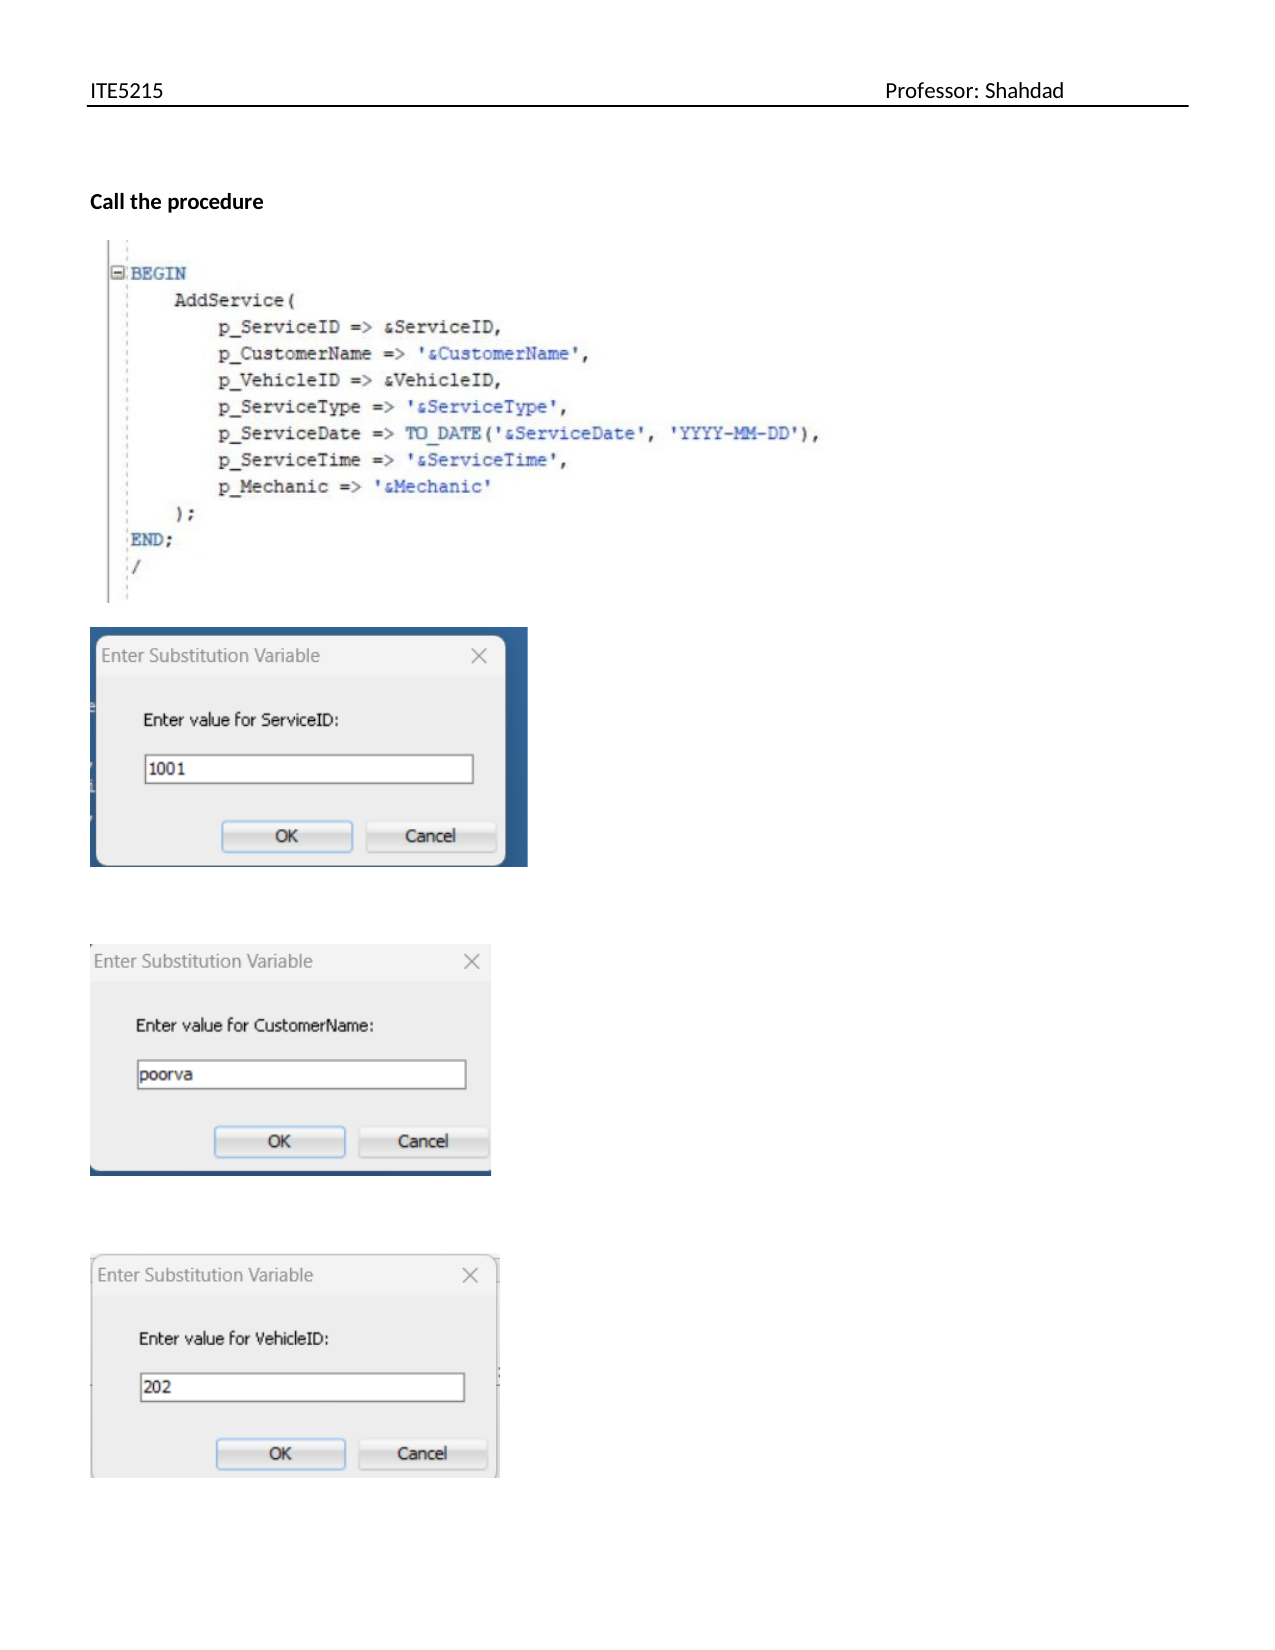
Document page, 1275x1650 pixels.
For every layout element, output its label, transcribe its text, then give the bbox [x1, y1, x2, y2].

text Call the procedure [90, 187, 1237, 215]
picture [90, 627, 528, 867]
picture [90, 1253, 500, 1478]
picture [103, 240, 830, 603]
picture [90, 944, 492, 1176]
